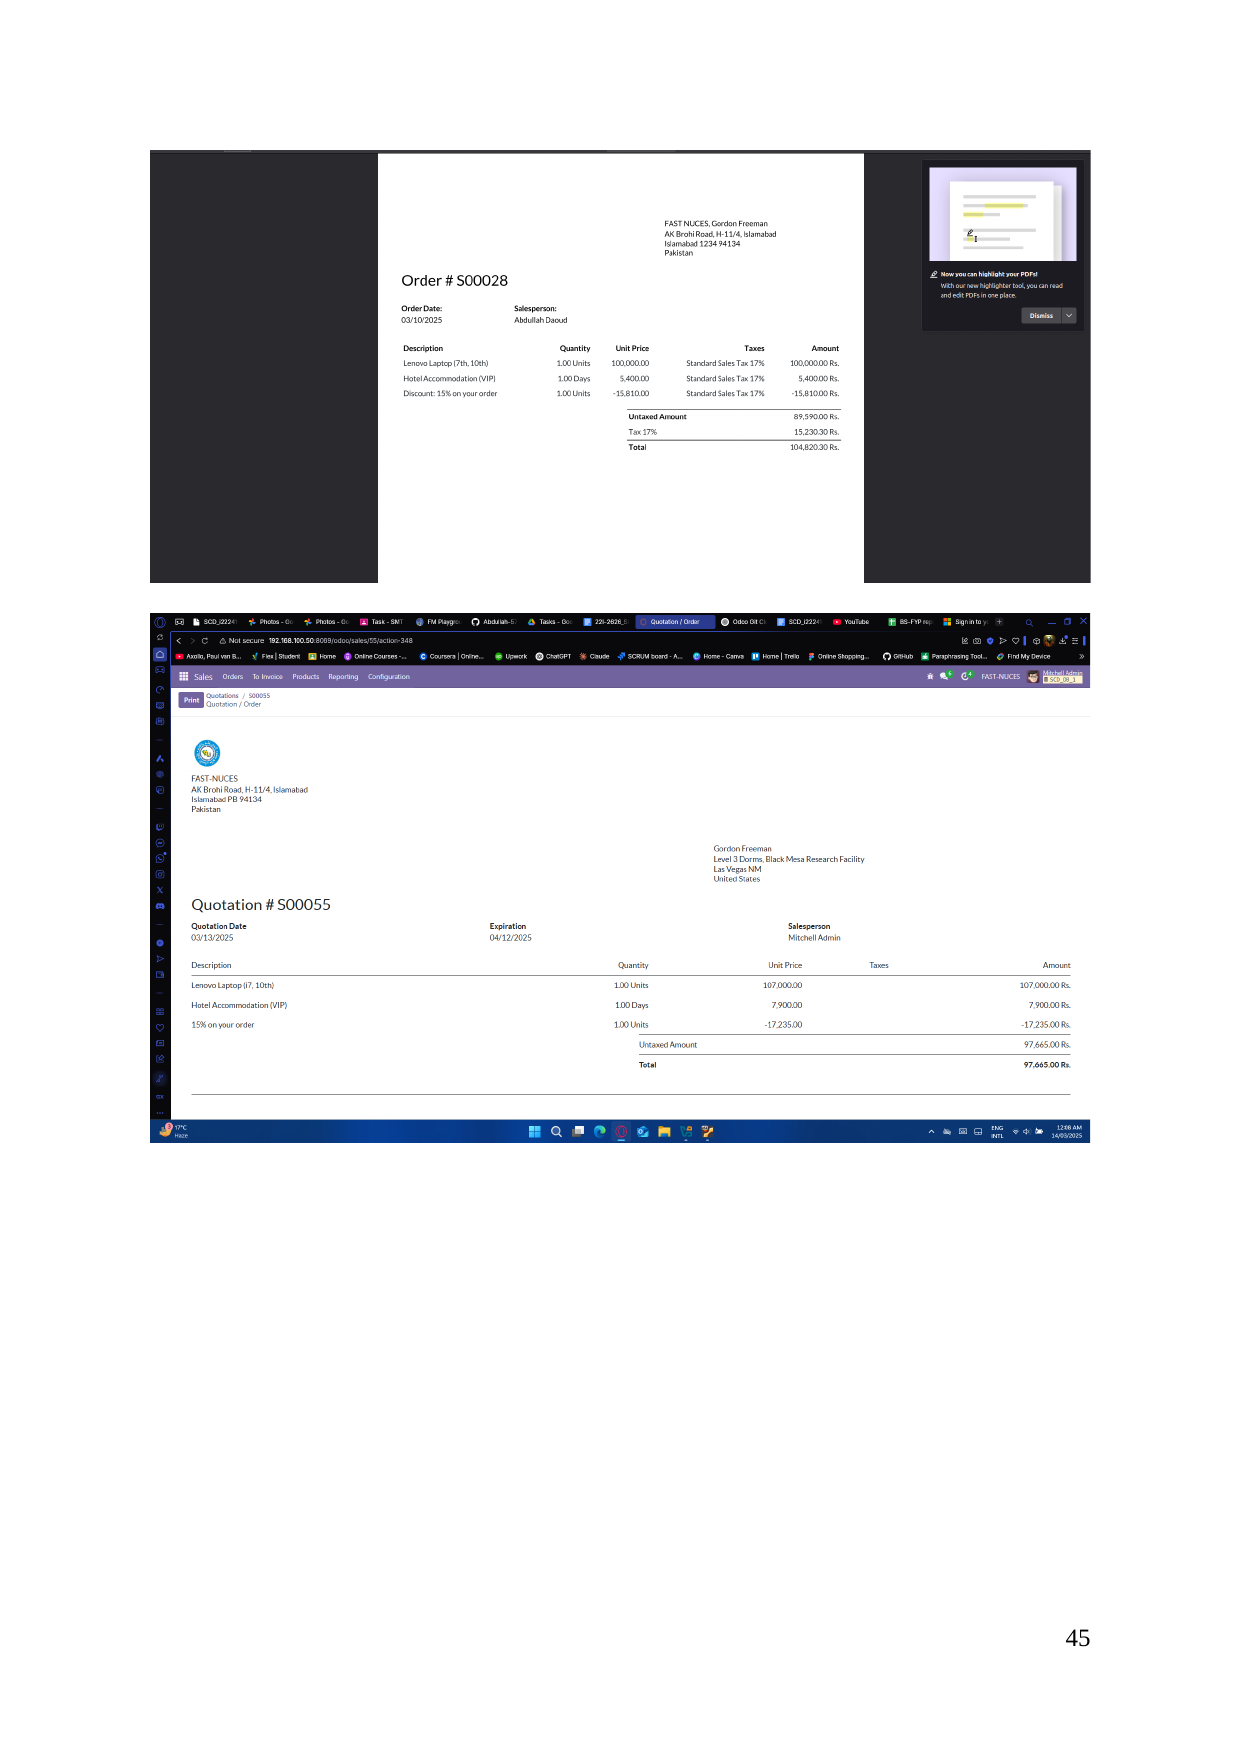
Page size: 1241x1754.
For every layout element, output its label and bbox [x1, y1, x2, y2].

picture [150, 613, 1091, 1143]
picture [150, 150, 1091, 583]
